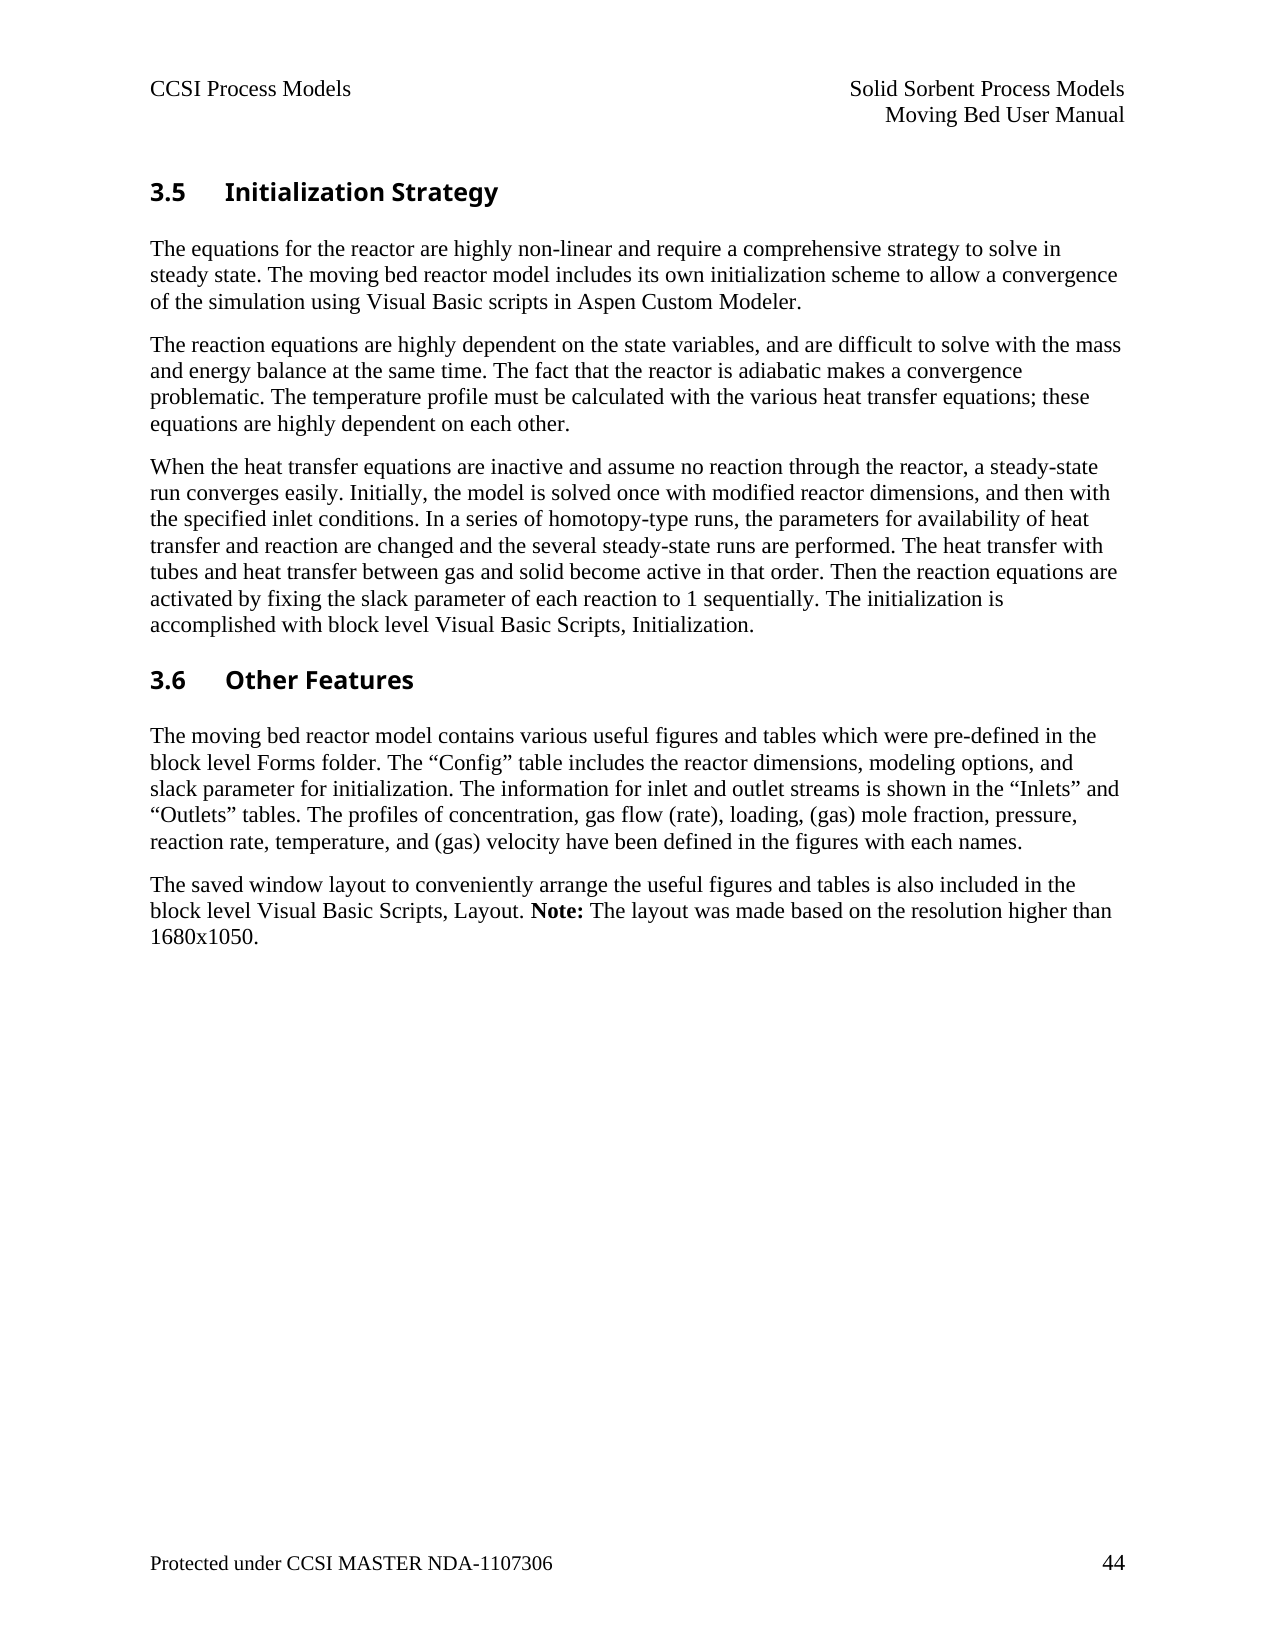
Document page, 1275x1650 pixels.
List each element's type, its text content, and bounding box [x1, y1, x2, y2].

text The reaction equations are highly dependent on the state variables, and are difficult to solve with the mass and energy balance at the same time. The fact that the reactor is adiabatic makes a convergence problematic. The temperature profile must be calculated with the various heat transfer equations; these equations are highly dependent on each other. [150, 331, 1125, 436]
text When the heat transfer equations are inactive and assume no reaction through the reactor, a steady-state run converges easily. Initially, the model is solved once with modified reactor dimensions, and then with the specified inlet conditions. In a series of homotopy-type runs, the parameters for availability of heat transfer and reaction are changed and the several steady-state runs are performed. The heat transfer with tubes and heat transfer between gas and solid become active in that order. Then the reaction equations are activated by fixing the slack parameter of each reaction to 1 sequentially. The initialization is accomplished with block level Visual Basic Scripts, Initialization. [150, 453, 1125, 637]
text The moving bed reactor model contains various useful figures and tables which were pre-defined in the block level Forms folder. The “Config” table includes the reactor dimensions, modeling options, and slack parameter for initialization. The information for inlet and outlet streams is shown in the “Inlets” and “Outlets” tables. The profiles of concentration, gas flow (rate), loading, (gas) mole fraction, pressure, reaction rate, temperature, and (gas) velocity have been defined in the figures with each names. [150, 722, 1125, 854]
subtitle Other Features [150, 662, 1125, 696]
subtitle Initialization Strategy [150, 175, 1125, 209]
text The equations for the reactor are highly non-linear and require a comprehensive strategy to solve in steady state. The moving bed reactor model includes its own initialization scheme to allow a convergence of the simulation using Visual Basic scripts in Aspen Custom Modeler. [150, 235, 1125, 314]
text The saved window layout to conveniently arrange the useful figures and tables is also included in the block level Visual Basic Scripts, Layout. Note: The layout was made based on the resolution higher than 1680x1050. [150, 871, 1125, 950]
